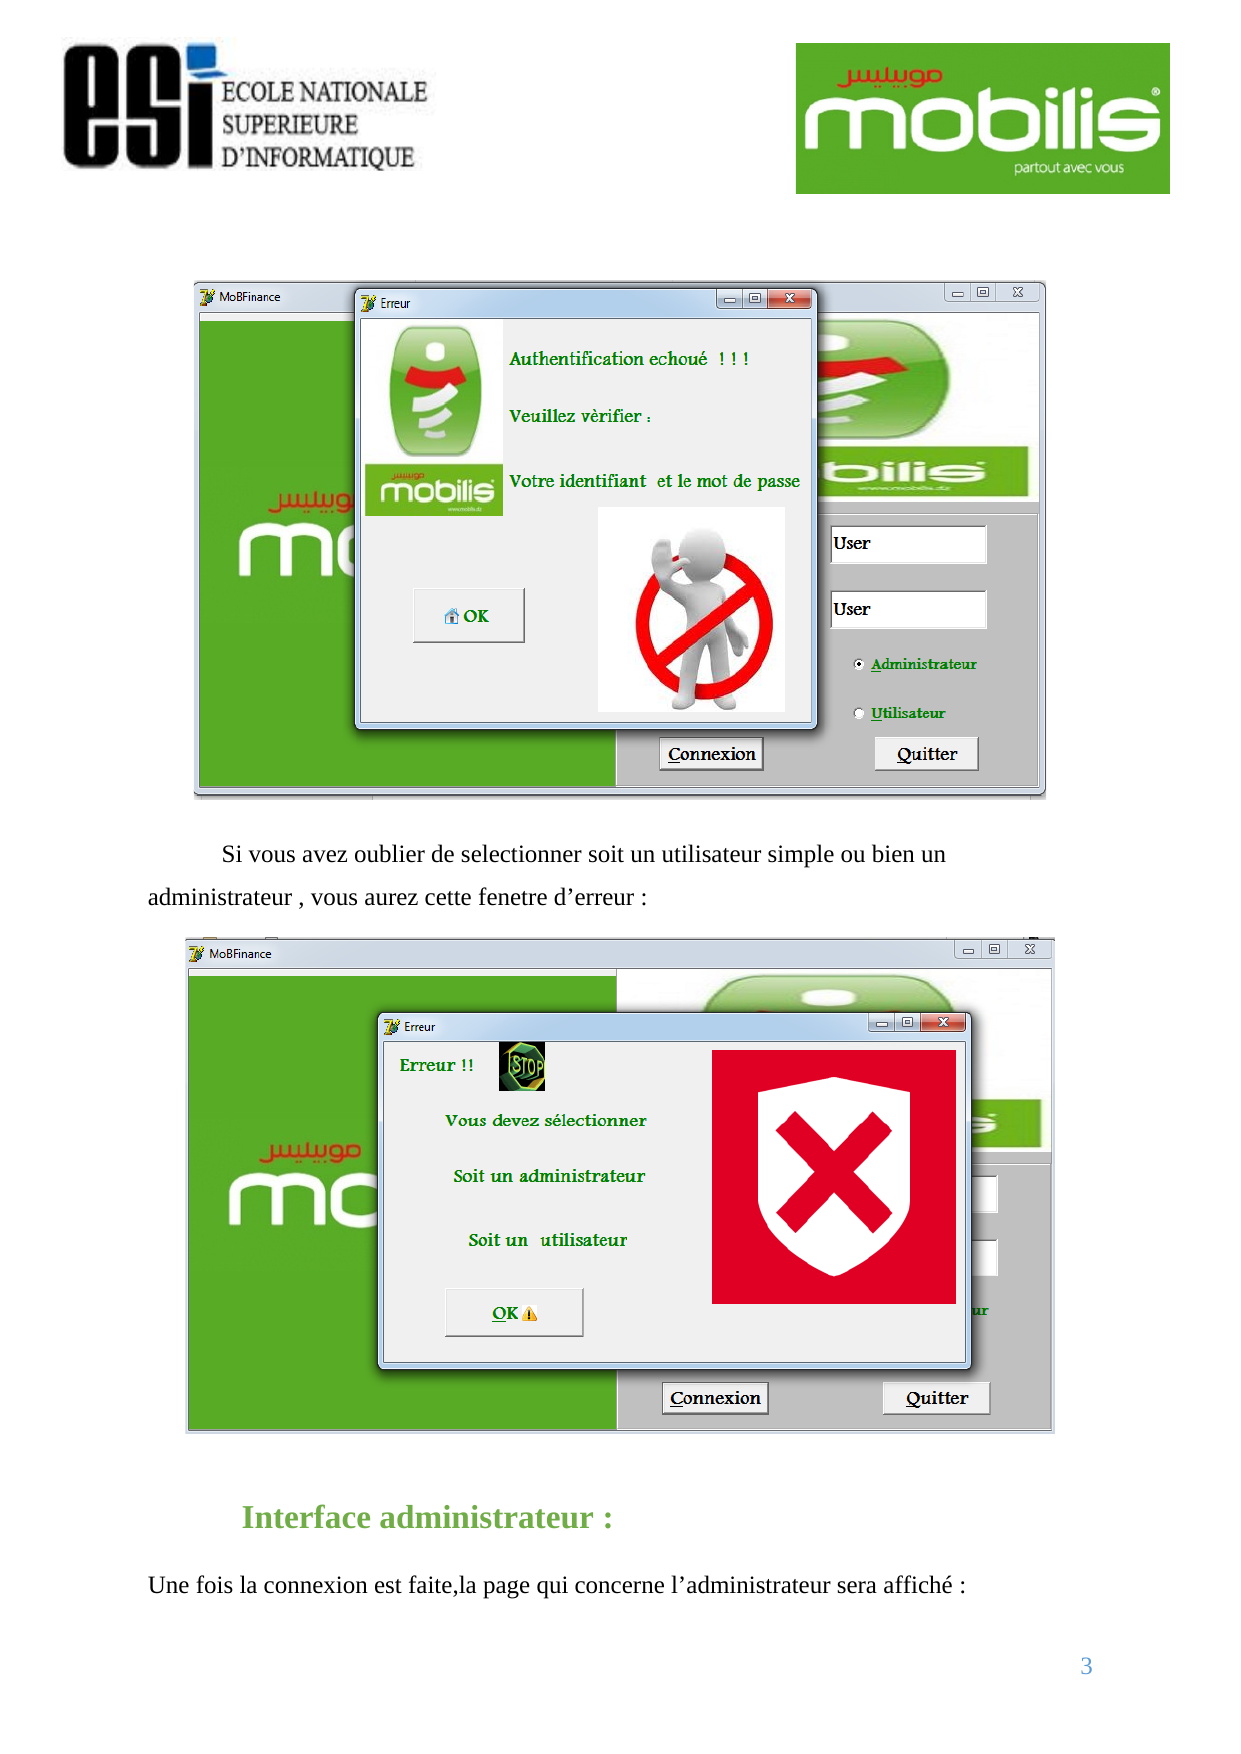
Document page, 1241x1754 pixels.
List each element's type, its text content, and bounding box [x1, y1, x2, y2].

picture [185, 937, 1055, 1434]
text Si vous avez oublier de selectionner soit un utilisateur simple ou bien un administrateur , vous aurez cette fenetre d’erreur : [148, 839, 1093, 911]
subtitle Interface administrateur : [223, 1498, 1093, 1536]
picture [61, 37, 438, 171]
text Une fois la connexion est faite,la page qui concerne l’administrateur sera affiché : [148, 1570, 1093, 1598]
picture [795, 43, 1170, 194]
picture [193, 280, 1047, 800]
